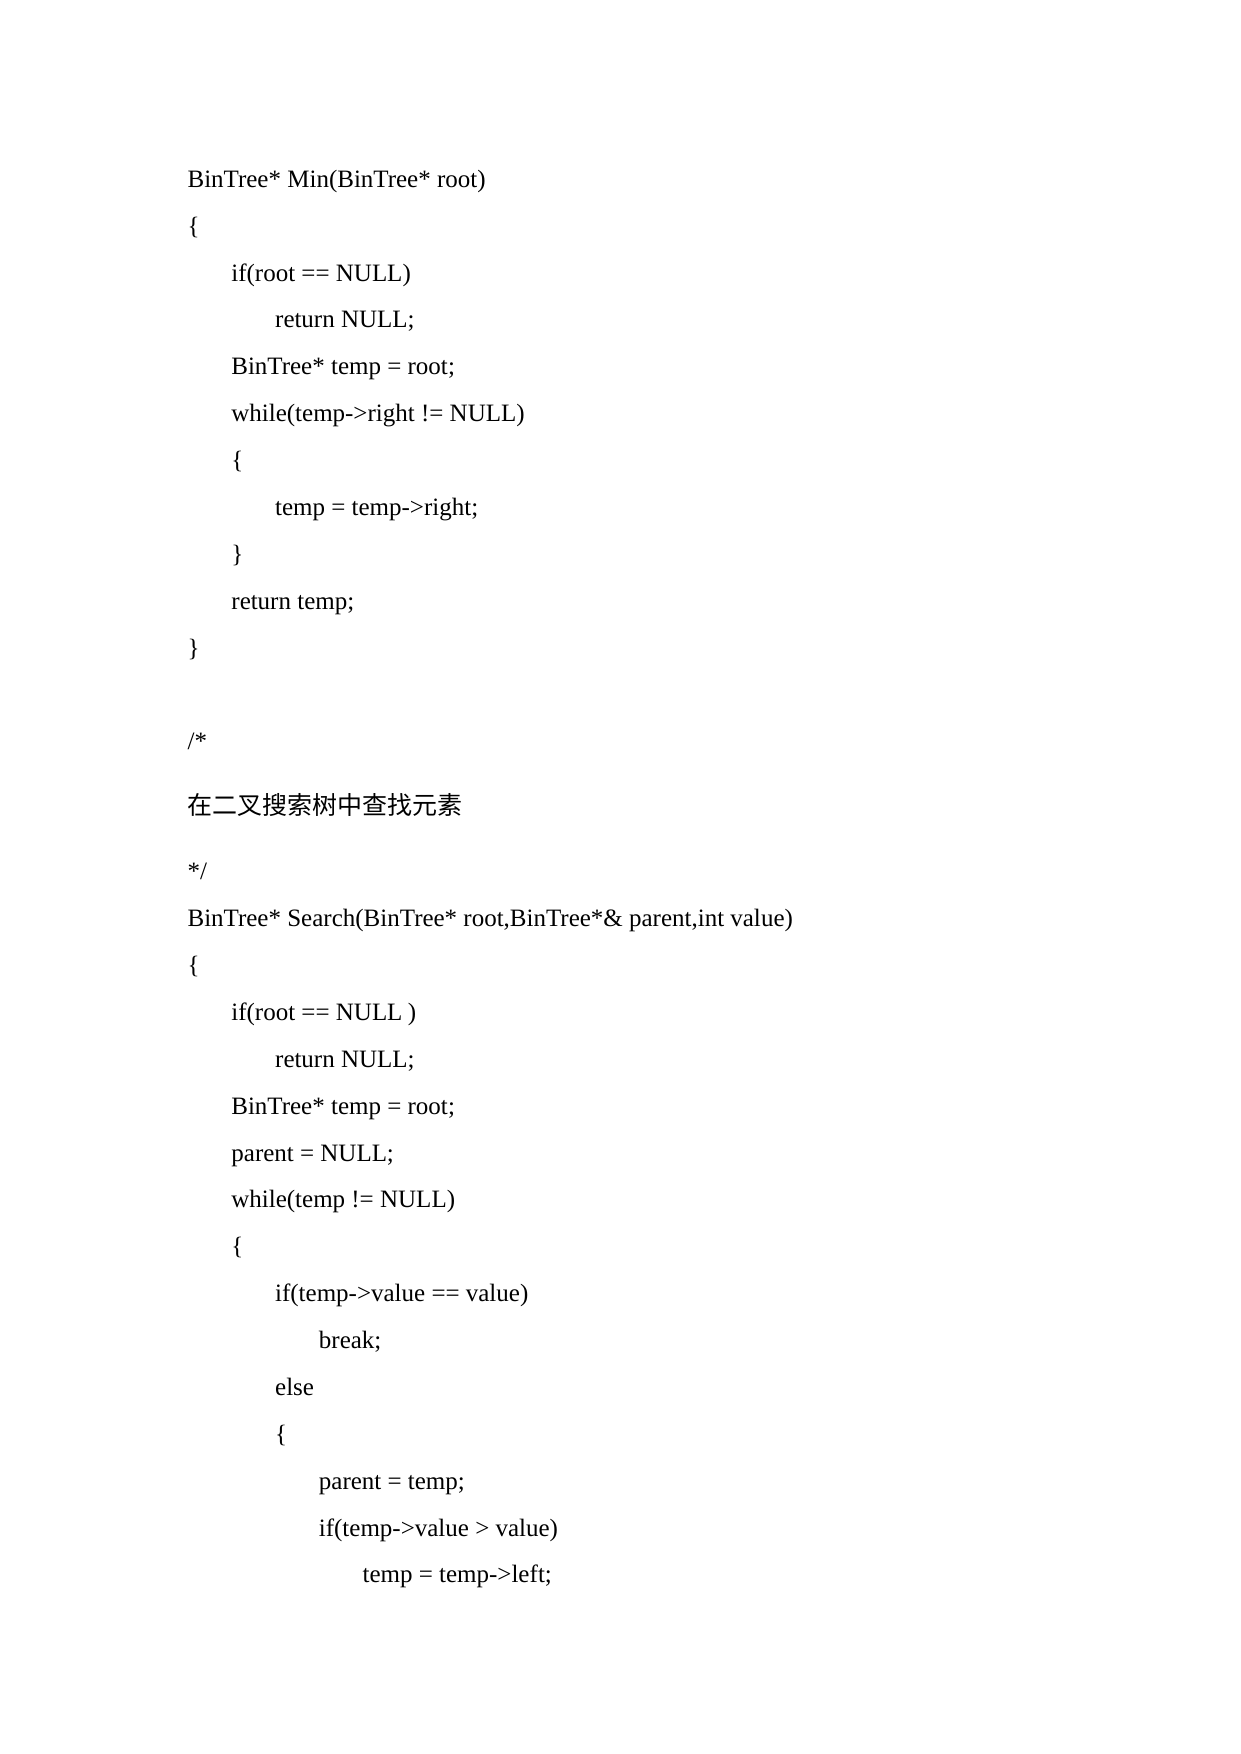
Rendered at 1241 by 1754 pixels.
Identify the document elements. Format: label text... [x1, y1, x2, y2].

text BinTree* temp = root; [187, 349, 1053, 382]
text BinTree* Min(BinTree* root) [187, 162, 1053, 194]
text { [187, 1229, 1053, 1262]
text { [187, 1417, 1053, 1449]
text BinTree* Search(BinTree* root,BinTree*& parent,int value) [187, 901, 1053, 934]
text BinTree* temp = root; [187, 1089, 1053, 1121]
text while(temp->right != NULL) [187, 396, 1053, 429]
text return NULL; [187, 303, 1053, 335]
text */ [187, 854, 1053, 887]
text if(temp->value == value) [187, 1276, 1053, 1309]
text temp = temp->left; [187, 1558, 1053, 1590]
text } [187, 537, 1053, 569]
text break; [187, 1323, 1053, 1356]
text else [187, 1370, 1053, 1403]
text { [187, 209, 1053, 241]
text while(temp != NULL) [187, 1183, 1053, 1215]
text return NULL; [187, 1042, 1053, 1074]
text if(temp->value > value) [187, 1511, 1053, 1543]
text parent = temp; [187, 1464, 1053, 1496]
text /* [187, 724, 1053, 757]
text parent = NULL; [187, 1136, 1053, 1168]
text if(root == NULL) [187, 256, 1053, 288]
text return temp; [187, 584, 1053, 616]
text if(root == NULL ) [187, 995, 1053, 1028]
text } [187, 631, 1053, 663]
text { [187, 948, 1053, 981]
text { [187, 443, 1053, 476]
text temp = temp->right; [187, 490, 1053, 523]
text 在二叉搜索树中查找元素 [187, 771, 1053, 836]
